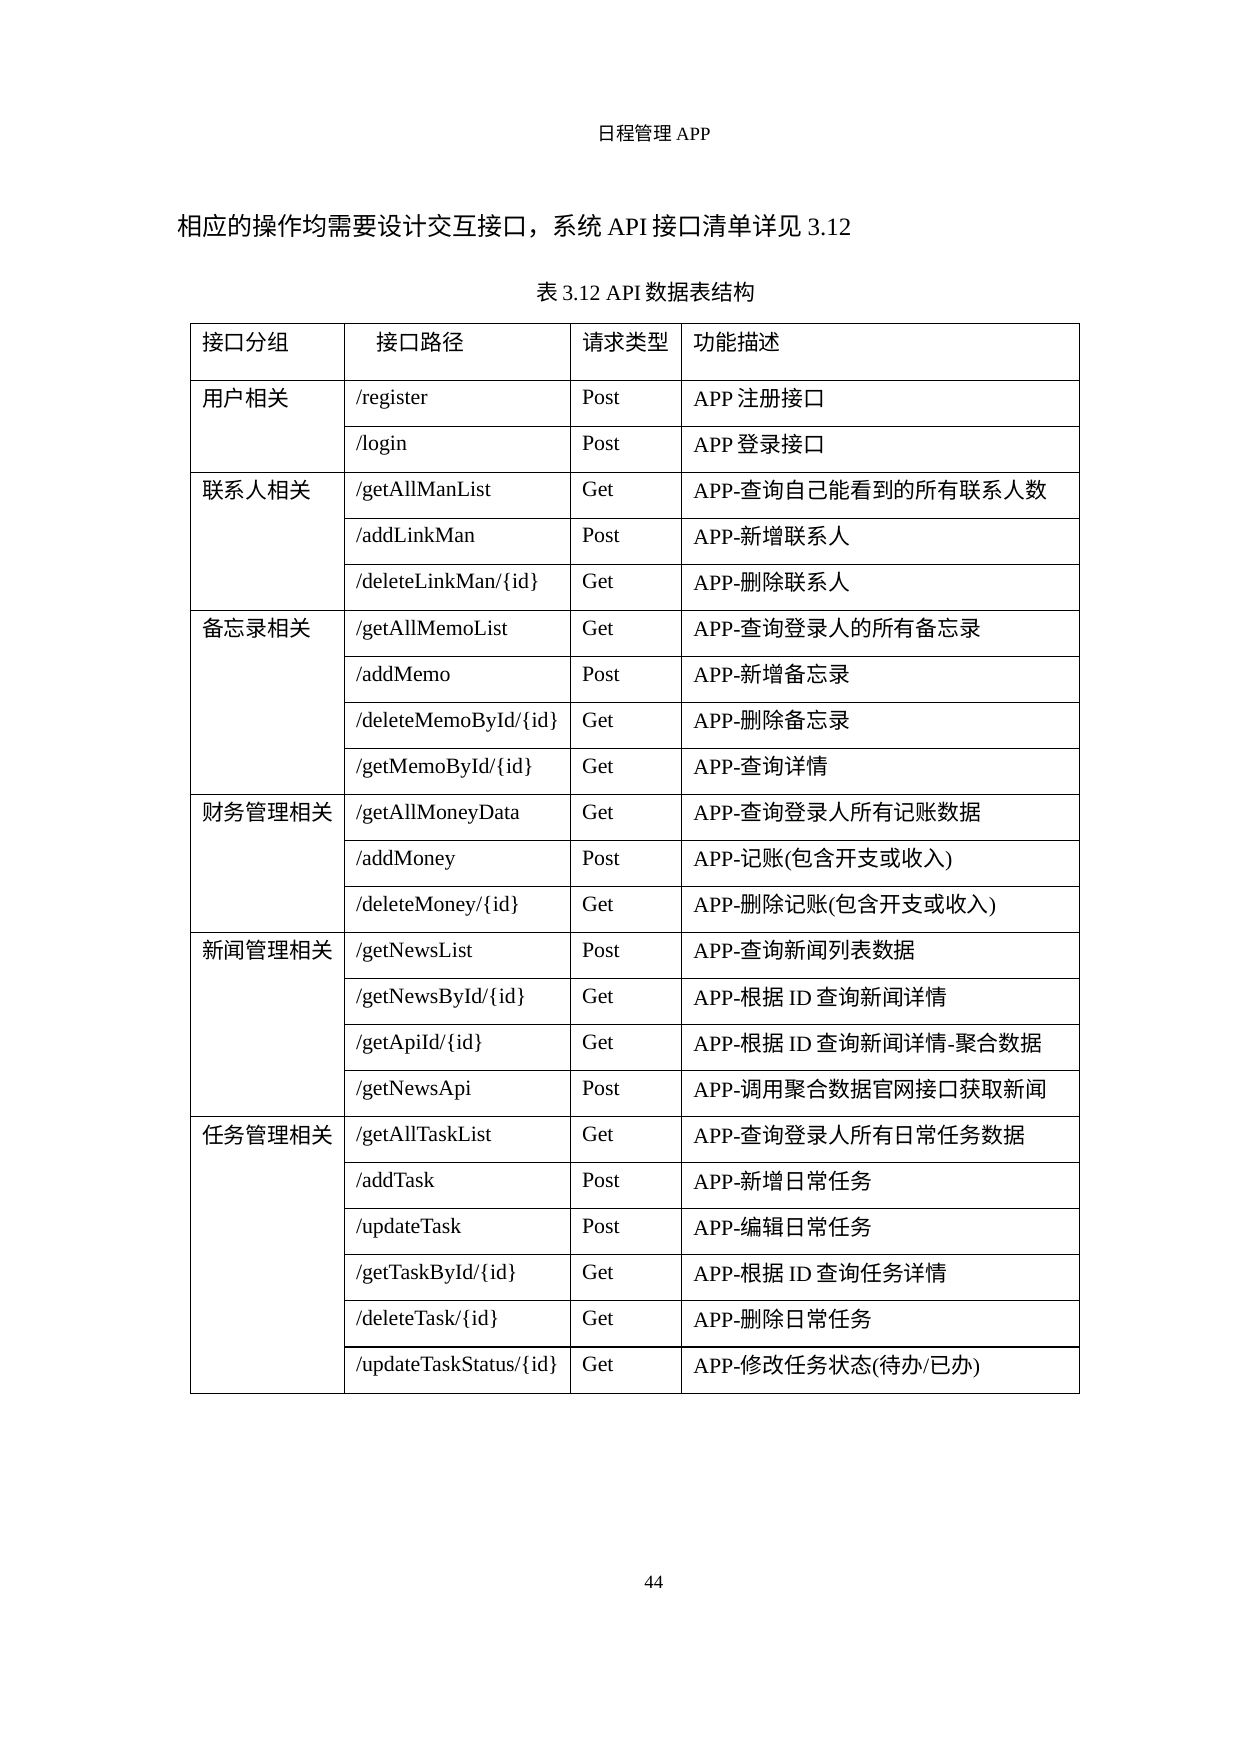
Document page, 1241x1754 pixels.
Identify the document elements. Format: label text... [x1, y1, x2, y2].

text 表3.12 API数据表结构 [177, 275, 1093, 307]
table_cell /getNewsApi [345, 1071, 570, 1116]
table_cell Get [571, 703, 681, 748]
table_cell /updateTaskStatus/{id} [345, 1348, 570, 1392]
table_cell APP-新增备忘录 [682, 657, 1079, 702]
table_cell Get [571, 1301, 681, 1346]
table_cell /addTask [345, 1163, 570, 1208]
table_cell 新闻管理相关 [191, 933, 344, 1116]
table_cell /register [345, 381, 570, 426]
table_cell APP-查询登录人所有日常任务数据 [682, 1117, 1079, 1162]
table_header 接口分组 [191, 324, 344, 379]
table_cell APP-新增联系人 [682, 519, 1079, 564]
table_cell APP-记账(包含开支或收入) [682, 841, 1079, 886]
table_cell /getNewsList [345, 933, 570, 978]
table_cell /getNewsById/{id} [345, 979, 570, 1024]
table_cell Get [571, 565, 681, 610]
table_cell APP-根据ID查询新闻详情-聚合数据 [682, 1025, 1079, 1070]
table_cell APP-查询登录人所有记账数据 [682, 795, 1079, 840]
table_cell Get [571, 1025, 681, 1070]
table_cell APP注册接口 [682, 381, 1079, 426]
table_cell Get [571, 1348, 681, 1392]
table_header 功能描述 [682, 324, 1079, 379]
table_cell /addMemo [345, 657, 570, 702]
table_cell Post [571, 657, 681, 702]
table_cell /getAllMoneyData [345, 795, 570, 840]
table_cell APP-查询详情 [682, 749, 1079, 794]
table_cell Get [571, 1255, 681, 1300]
table_cell /addLinkMan [345, 519, 570, 564]
table_cell /getApiId/{id} [345, 1025, 570, 1070]
table_cell APP-根据ID查询任务详情 [682, 1255, 1079, 1300]
table_header 接口路径 [345, 324, 570, 379]
table_cell /addMoney [345, 841, 570, 886]
table_cell APP-查询登录人的所有备忘录 [682, 611, 1079, 656]
table_cell APP-删除备忘录 [682, 703, 1079, 748]
table_cell APP-修改任务状态(待办/已办) [682, 1348, 1079, 1392]
table_cell APP-删除日常任务 [682, 1301, 1079, 1346]
table_cell /login [345, 427, 570, 472]
table_cell /getAllMemoList [345, 611, 570, 656]
table_cell APP登录接口 [682, 427, 1079, 472]
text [177, 192, 1093, 257]
table_cell /getMemoById/{id} [345, 749, 570, 794]
table_header 请求类型 [571, 324, 681, 379]
table_cell APP-调用聚合数据官网接口获取新闻 [682, 1071, 1079, 1116]
table_cell Get [571, 1117, 681, 1162]
table_cell Post [571, 381, 681, 426]
table_cell 备忘录相关 [191, 611, 344, 794]
table_cell /deleteTask/{id} [345, 1301, 570, 1346]
table_cell Post [571, 1163, 681, 1208]
table_cell /deleteMoney/{id} [345, 887, 570, 932]
table_cell Post [571, 1209, 681, 1254]
table_cell Get [571, 473, 681, 518]
table_cell APP-查询新闻列表数据 [682, 933, 1079, 978]
table_cell Get [571, 611, 681, 656]
table_cell APP-新增日常任务 [682, 1163, 1079, 1208]
table_cell Get [571, 887, 681, 932]
table_cell Post [571, 427, 681, 472]
table_cell Post [571, 1071, 681, 1116]
table_cell 联系人相关 [191, 473, 344, 610]
table_cell Post [571, 933, 681, 978]
table_cell APP-查询自己能看到的所有联系人数 [682, 473, 1079, 518]
table_cell /deleteLinkMan/{id} [345, 565, 570, 610]
table_cell APP-删除记账(包含开支或收入) [682, 887, 1079, 932]
table_cell 任务管理相关 [191, 1117, 344, 1392]
table_cell Get [571, 979, 681, 1024]
table_cell APP-根据ID查询新闻详情 [682, 979, 1079, 1024]
table_cell 财务管理相关 [191, 795, 344, 932]
table_cell /deleteMemoById/{id} [345, 703, 570, 748]
table_cell Post [571, 841, 681, 886]
table_cell /getAllManList [345, 473, 570, 518]
table_cell /getAllTaskList [345, 1117, 570, 1162]
table_cell /updateTask [345, 1209, 570, 1254]
table_cell Get [571, 749, 681, 794]
table_cell 用户相关 [191, 381, 344, 472]
table_cell APP-编辑日常任务 [682, 1209, 1079, 1254]
table_cell Post [571, 519, 681, 564]
table_cell /getTaskById/{id} [345, 1255, 570, 1300]
table_cell APP-删除联系人 [682, 565, 1079, 610]
table_cell Get [571, 795, 681, 840]
